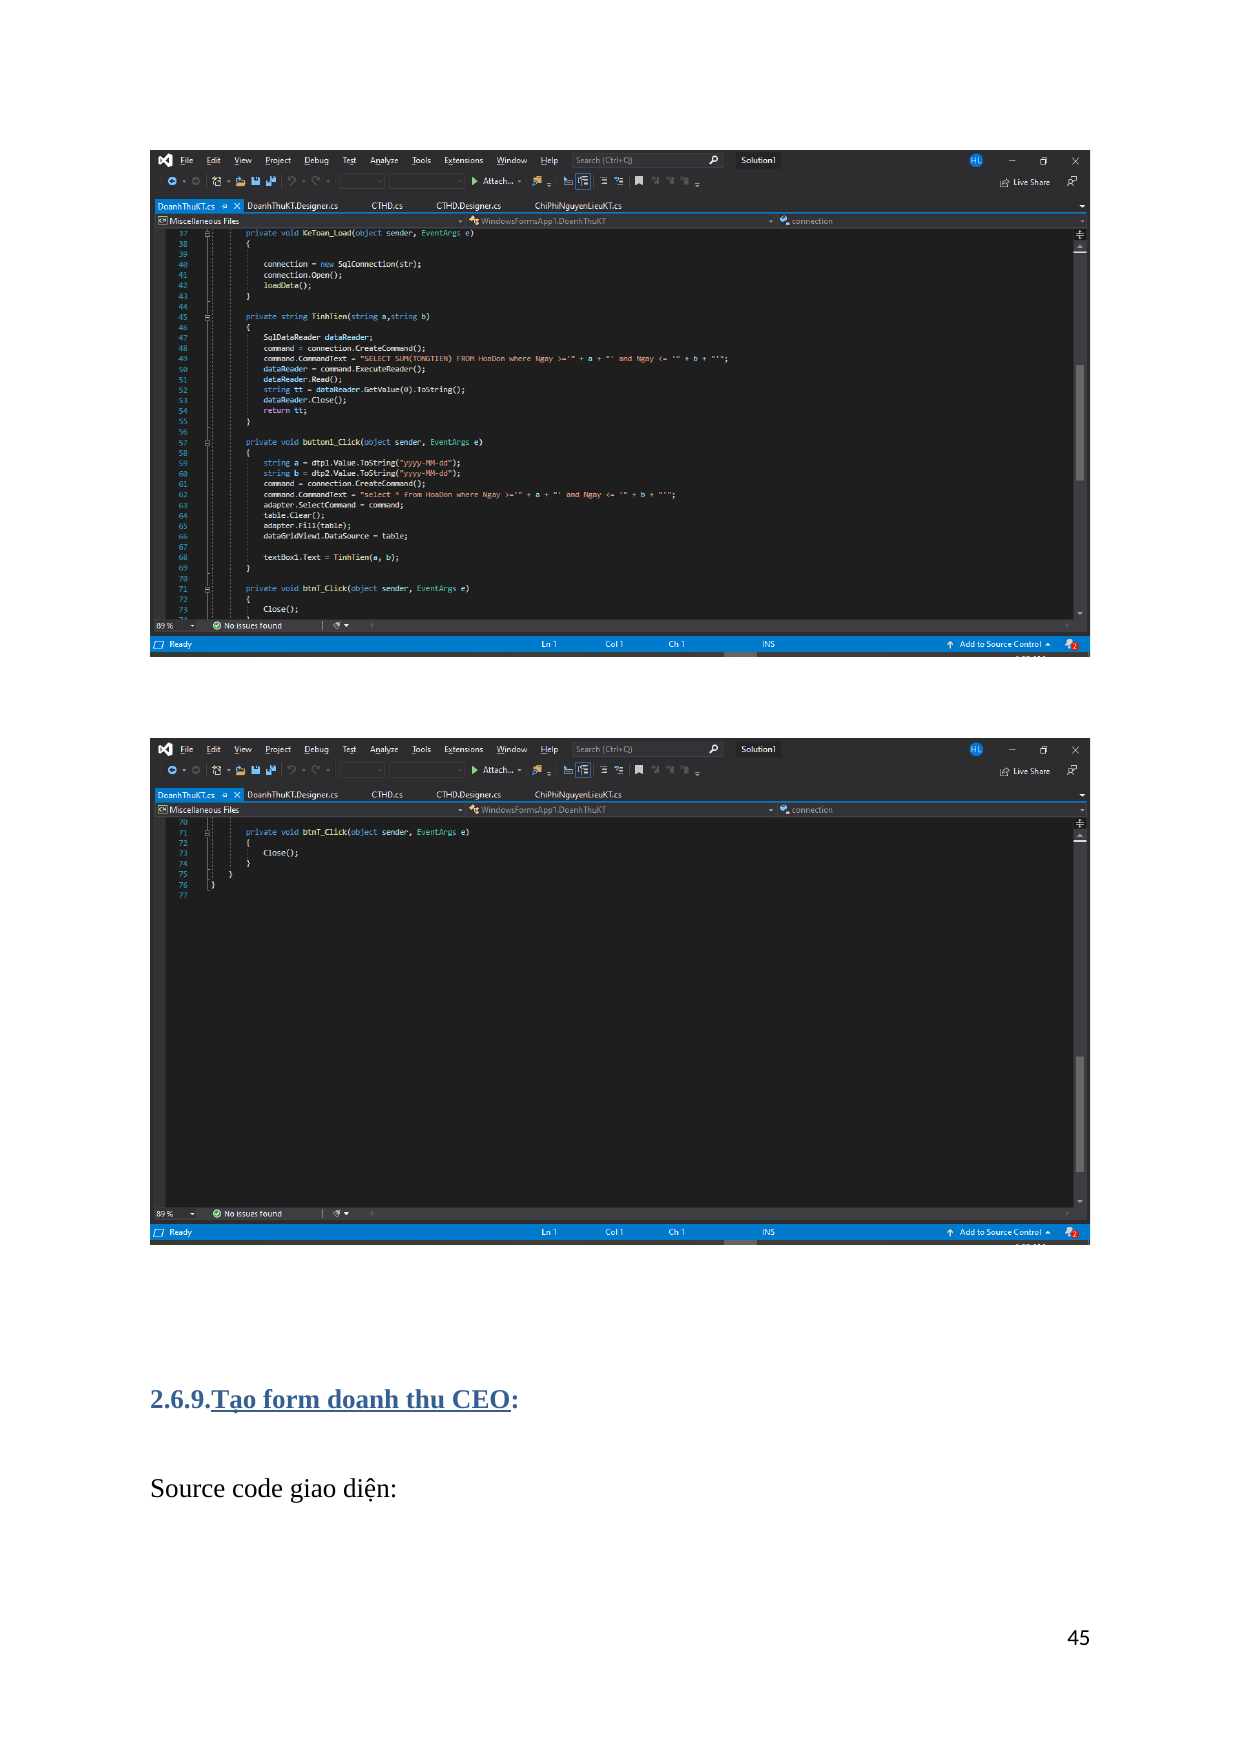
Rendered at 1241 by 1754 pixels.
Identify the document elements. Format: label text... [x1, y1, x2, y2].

picture [150, 738, 1091, 1245]
text Source code giao diện: [150, 1472, 1090, 1503]
picture [150, 150, 1091, 657]
subtitle 2.6.9.Tạo form doanh thu CEO: [150, 1383, 1090, 1414]
